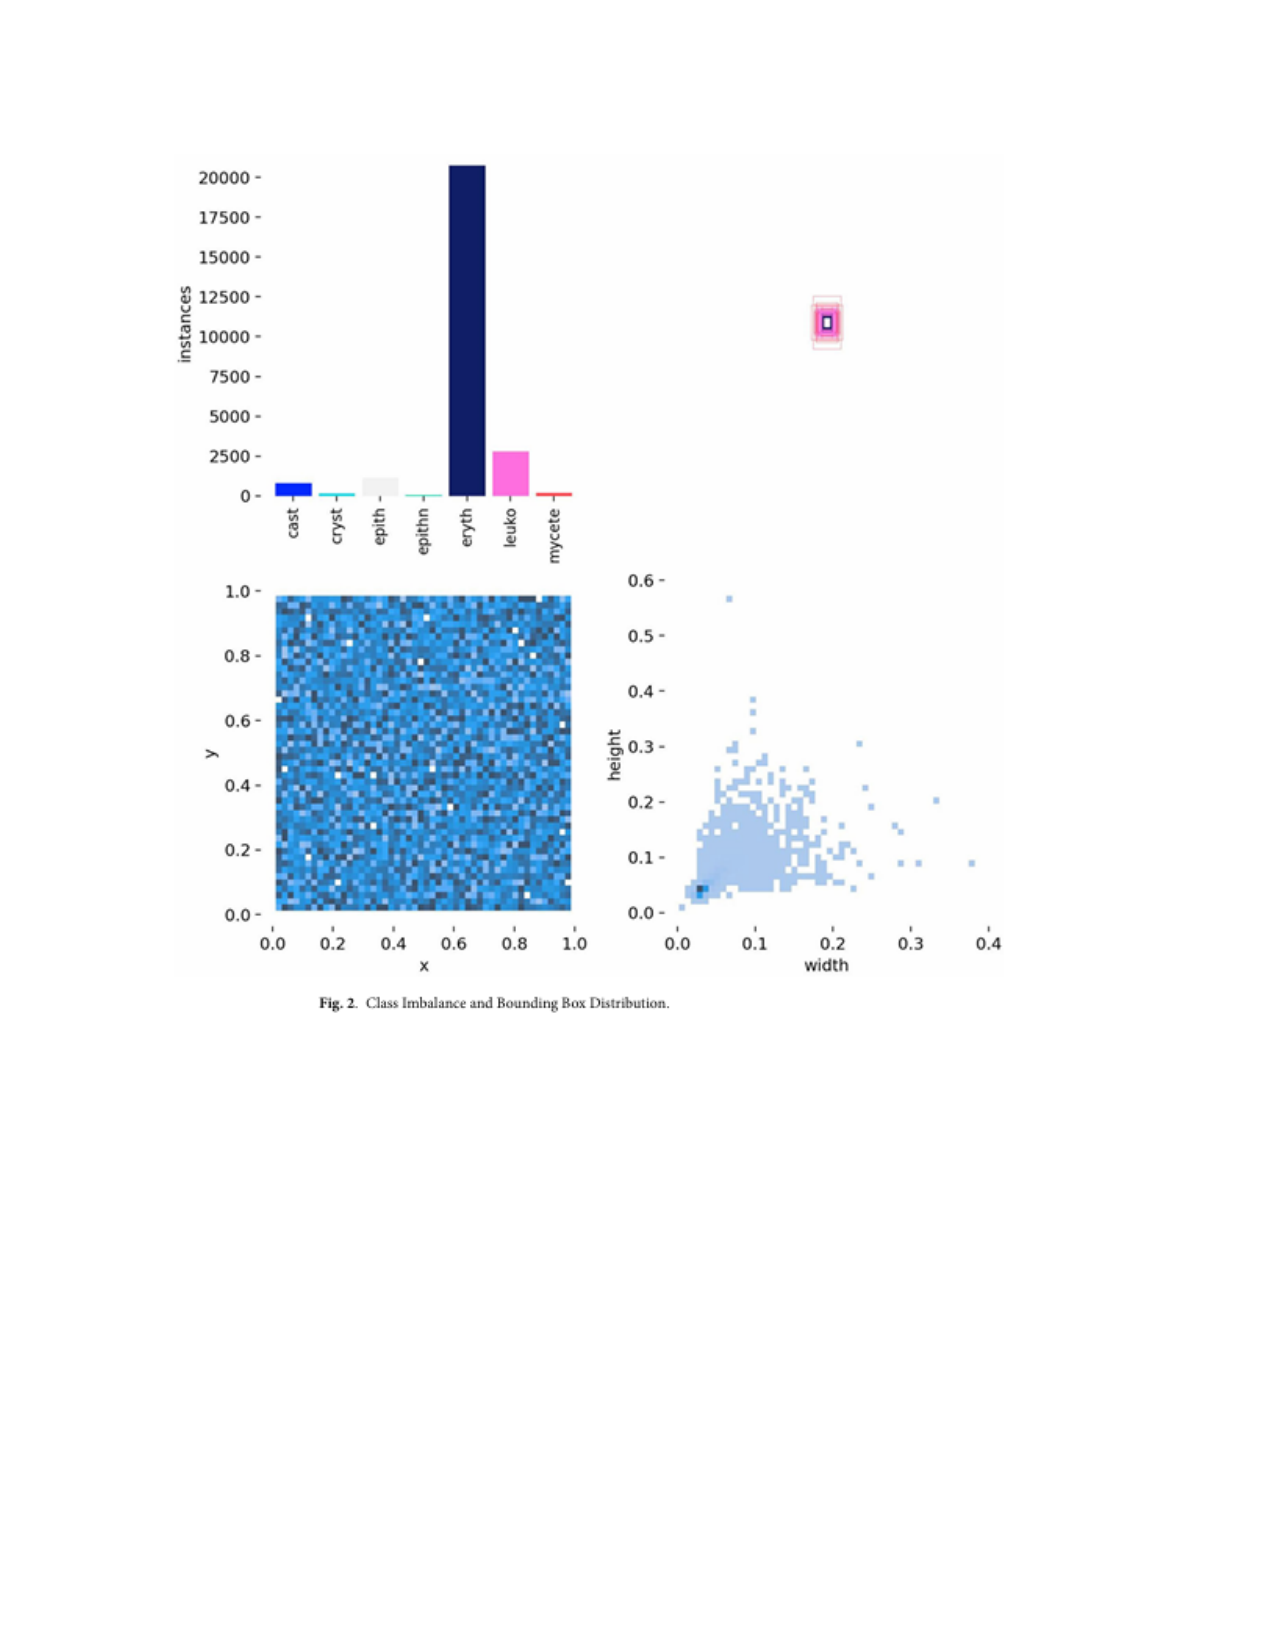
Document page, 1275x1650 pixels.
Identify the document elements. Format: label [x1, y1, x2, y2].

picture [150, 150, 1021, 1016]
